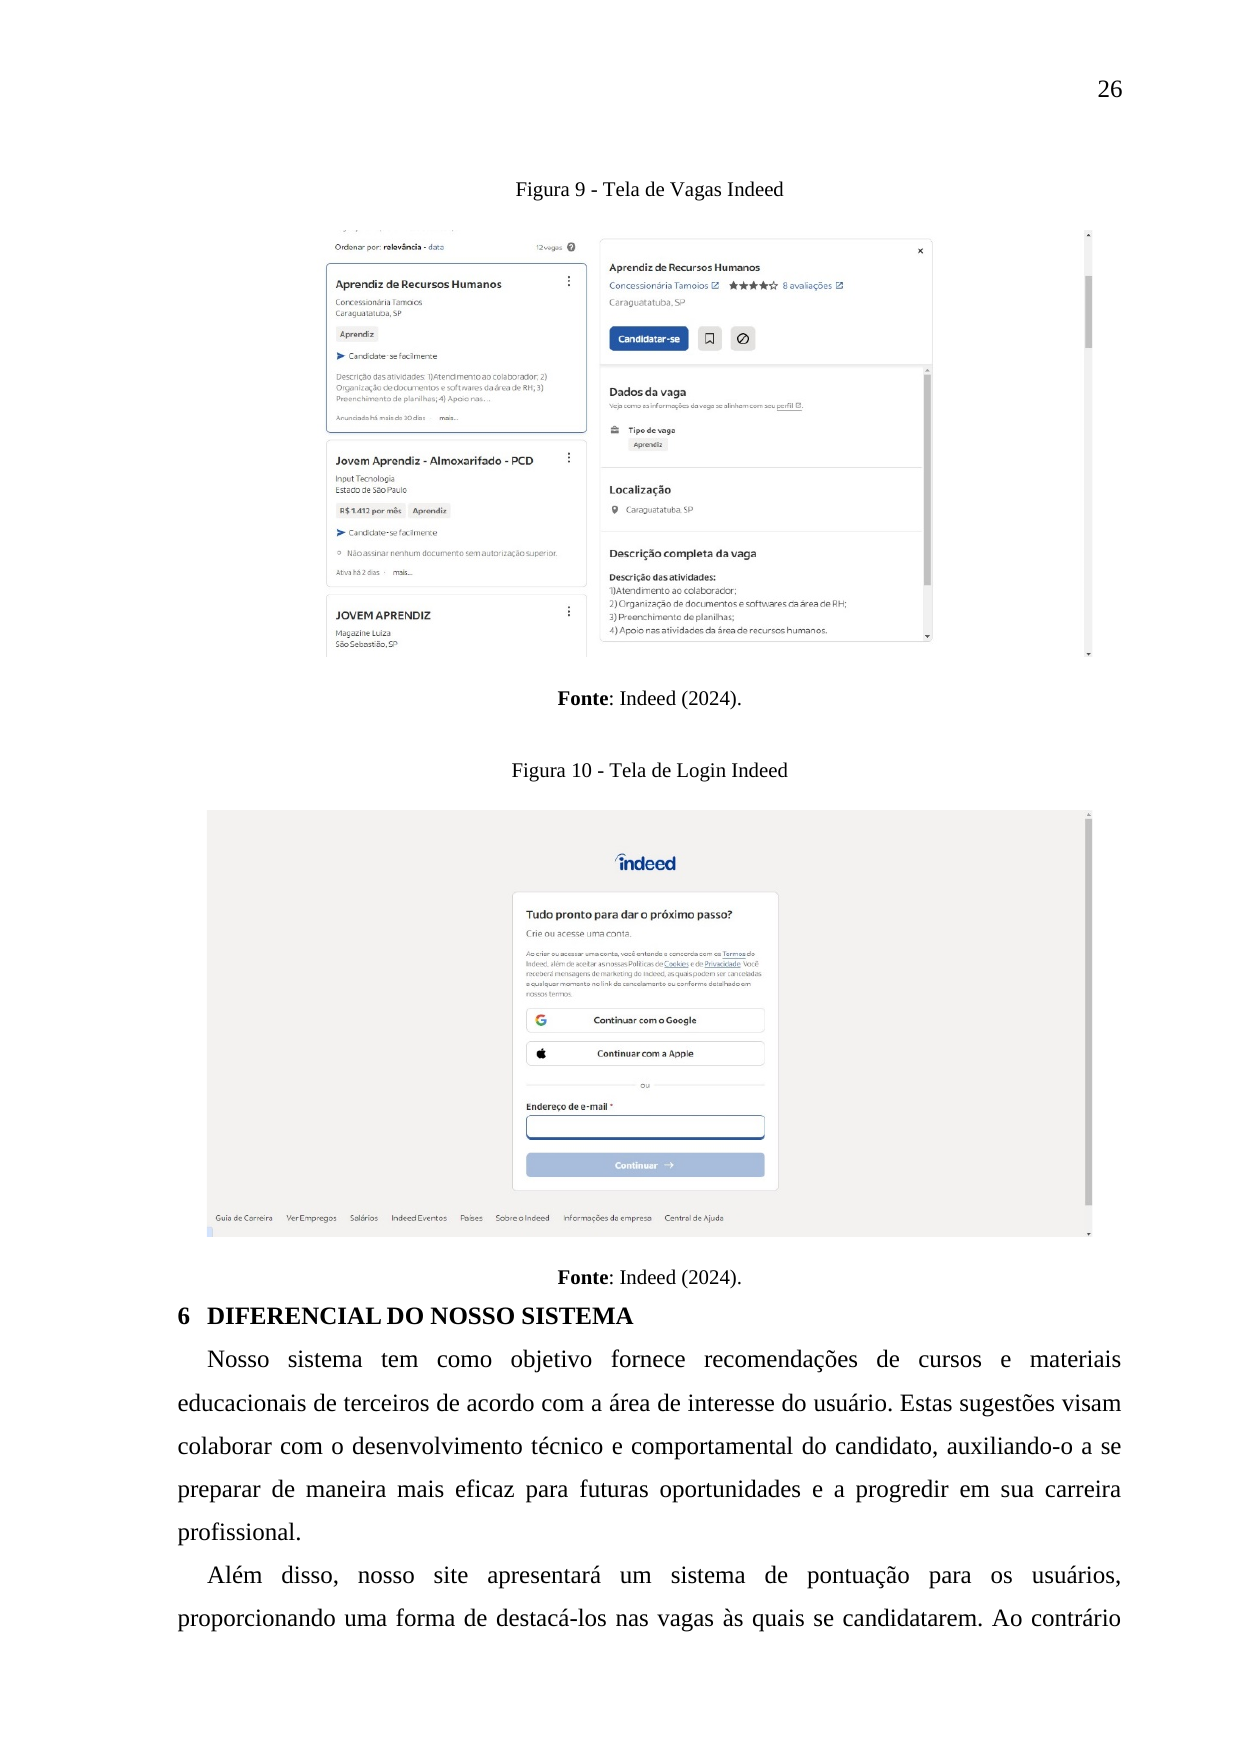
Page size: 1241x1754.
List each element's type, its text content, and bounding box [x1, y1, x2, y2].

subtitle DIFERENCIAL DO NOSSO SISTEMA [177, 1301, 1122, 1330]
picture [206, 230, 1093, 657]
text Nosso sistema tem como objetivo fornece recomendações de cursos e materiais educacionais de terceiros de acordo com a área de interesse do usuário. Estas sugestões visam colaborar com o desenvolvimento técnico e comportamental do candidato, auxiliando-o a se preparar de maneira mais eficaz para futuras oportunidades e a progredir em sua carreira profissional. [177, 1344, 1122, 1546]
text Figura 10 - Tela de Login Indeed [177, 758, 1122, 782]
picture [206, 810, 1093, 1237]
text Fonte: Indeed (2024). [177, 1265, 1122, 1289]
text Figura 9 - Tela de Vagas Indeed [177, 177, 1122, 201]
text Fonte: Indeed (2024). [177, 686, 1122, 709]
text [177, 1560, 1122, 1632]
